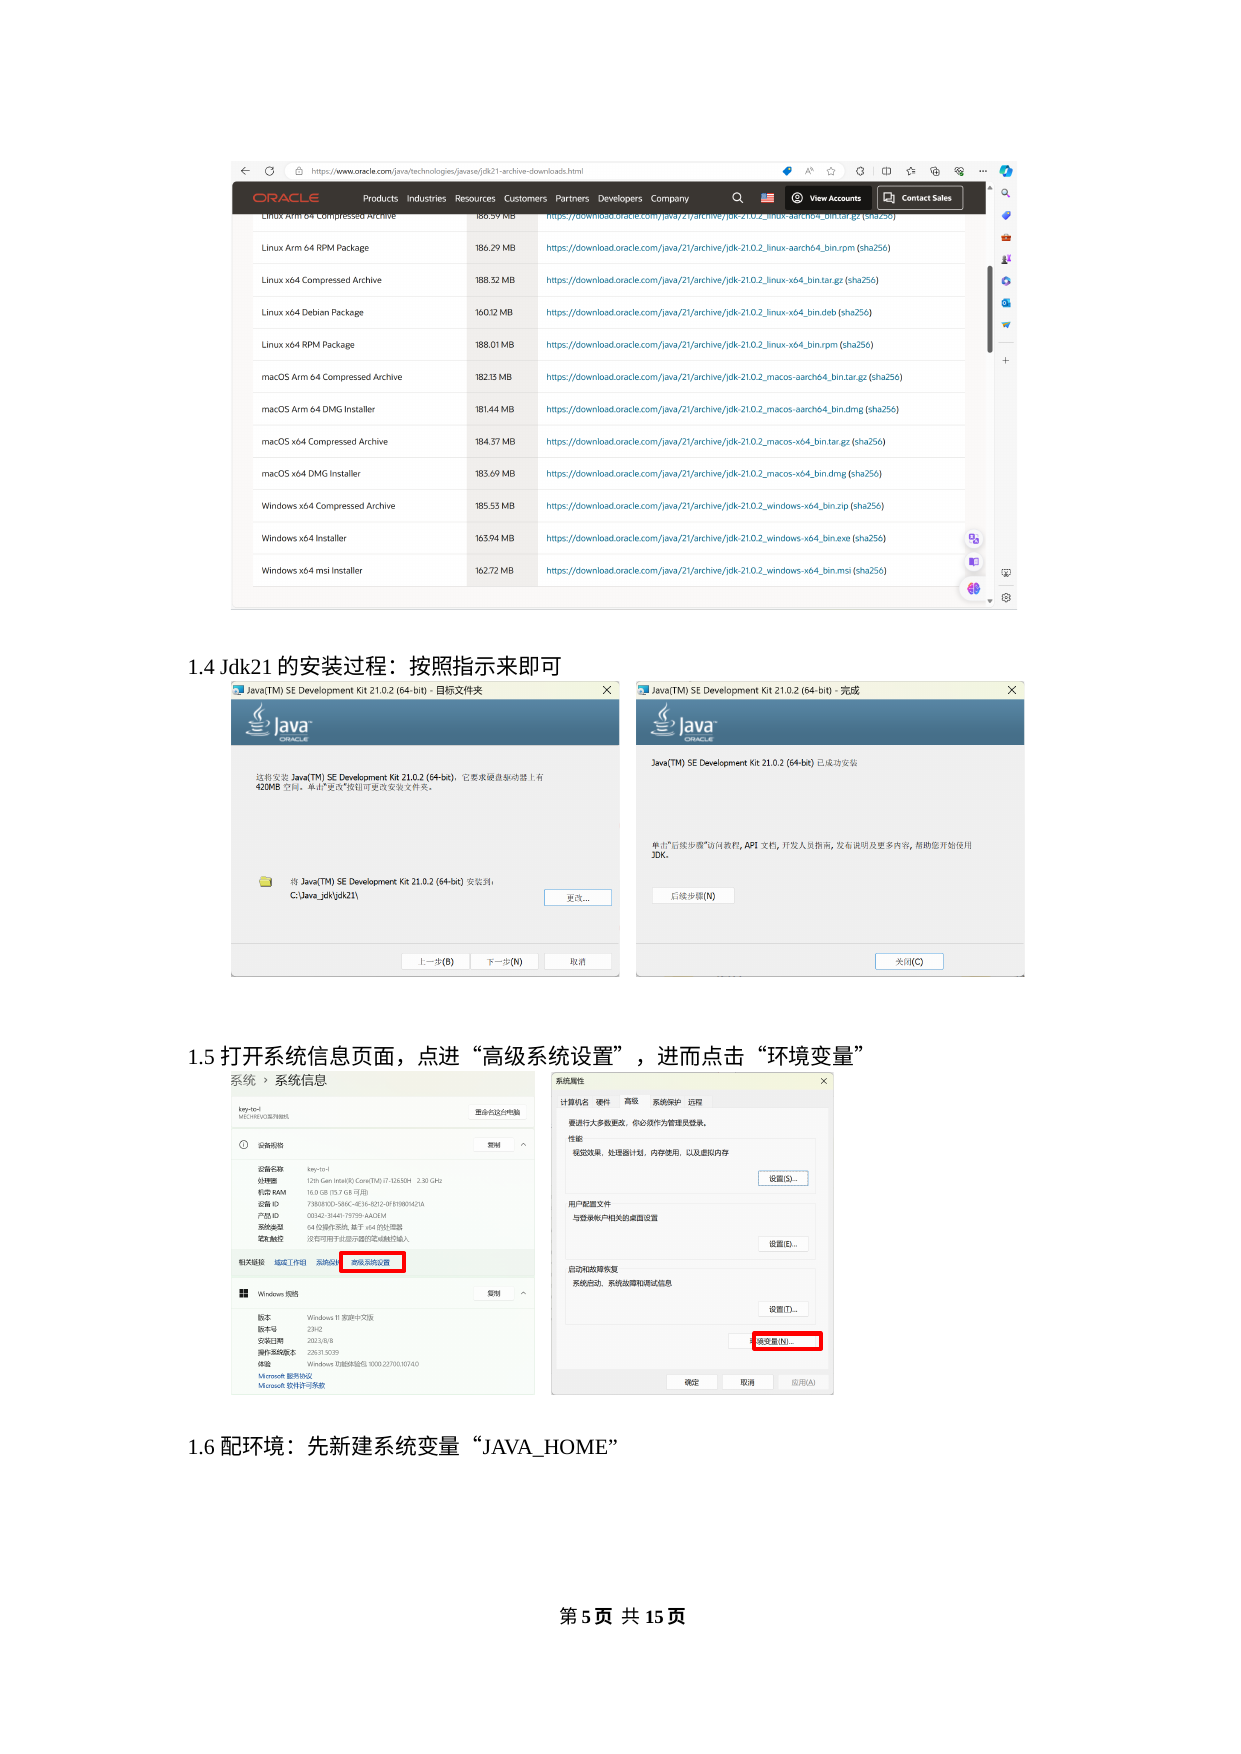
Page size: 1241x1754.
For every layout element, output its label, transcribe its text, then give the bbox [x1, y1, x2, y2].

picture [231, 681, 620, 977]
picture [636, 681, 1025, 977]
list 1.6 配环境：先新建系统变量“JAVA_HOME” [187, 1428, 1053, 1461]
picture [230, 161, 1018, 610]
list 1.4 Jdk21 的安装过程：按照指示来即可 [187, 648, 1053, 681]
picture [551, 1072, 834, 1395]
picture [231, 1071, 535, 1395]
list 1.5 打开系统信息页面，点进“高级系统设置”，进而点击“环境变量” [187, 1038, 1053, 1071]
